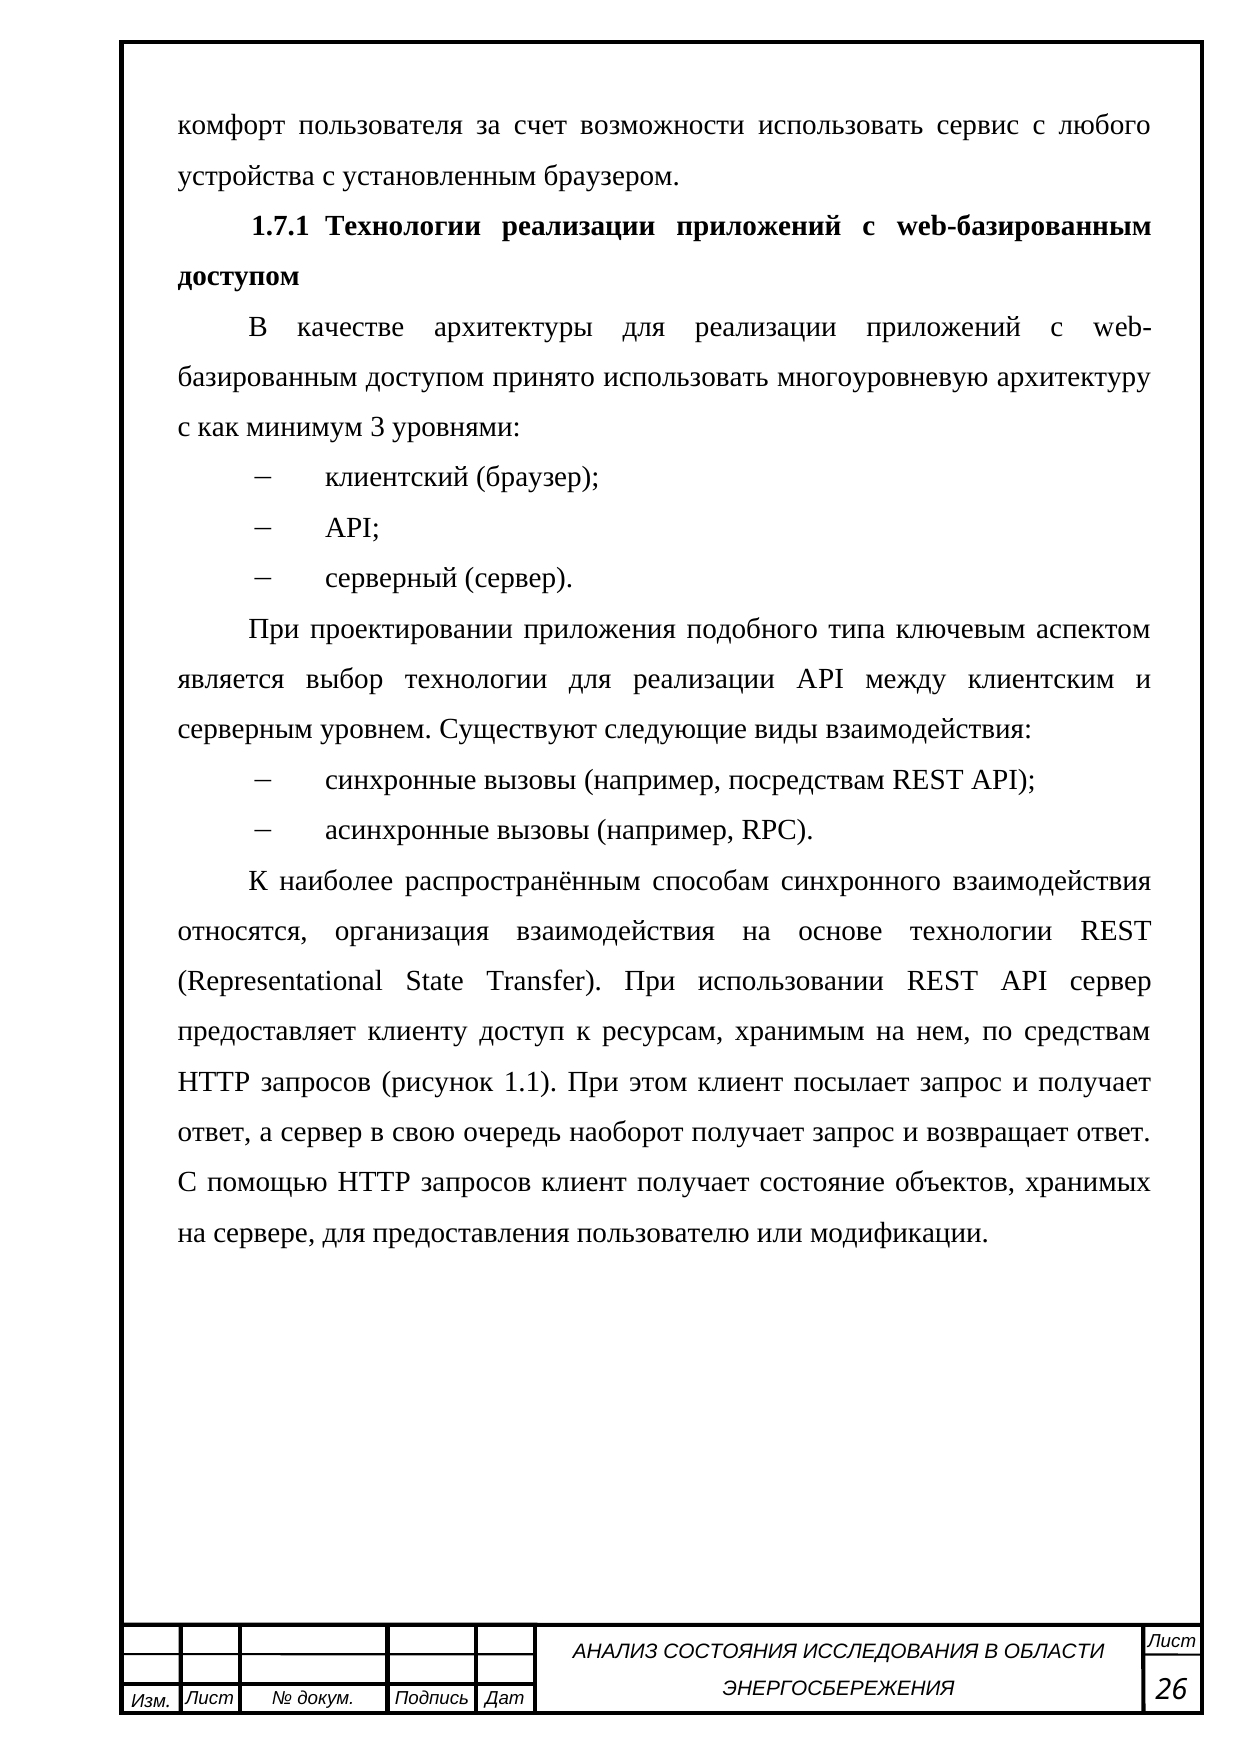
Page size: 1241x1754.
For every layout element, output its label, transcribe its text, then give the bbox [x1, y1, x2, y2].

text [177, 107, 1152, 191]
list серверный (сервер). [177, 560, 1152, 594]
list клиентский (браузер); [177, 459, 1152, 493]
text При проектировании приложения подобного типа ключевым аспектом является выбор технологии для реализации API между клиентским и серверным уровнем. Существуют следующие виды взаимодействия: [177, 611, 1152, 745]
list API; [177, 510, 1152, 544]
text К наиболее распространённым способам синхронного взаимодействия относятся, организация взаимодействия на основе технологии REST (Representational State Transfer). При использовании REST API сервер предоставляет клиенту доступ к ресурсам, хранимым на нем, по средствам HTTP запросов (рисунок 1.1). При этом клиент посылает запрос и получает ответ, а сервер в свою очередь наоборот получает запрос и возвращает ответ. С помощью HTTP запросов клиент получает состояние объектов, хранимых на сервере, для предоставления пользователю или модификации. [177, 863, 1152, 1248]
text В качестве архитектуры для реализации приложений с web-базированным доступом принято использовать многоуровневую архитектуру с как минимум 3 уровнями: [177, 309, 1152, 443]
subtitle Технологии реализации приложений с web-базированным доступом [177, 208, 1152, 292]
list асинхронные вызовы (например, RPC). [177, 812, 1152, 846]
list синхронные вызовы (например, посредствам REST API); [177, 762, 1152, 795]
